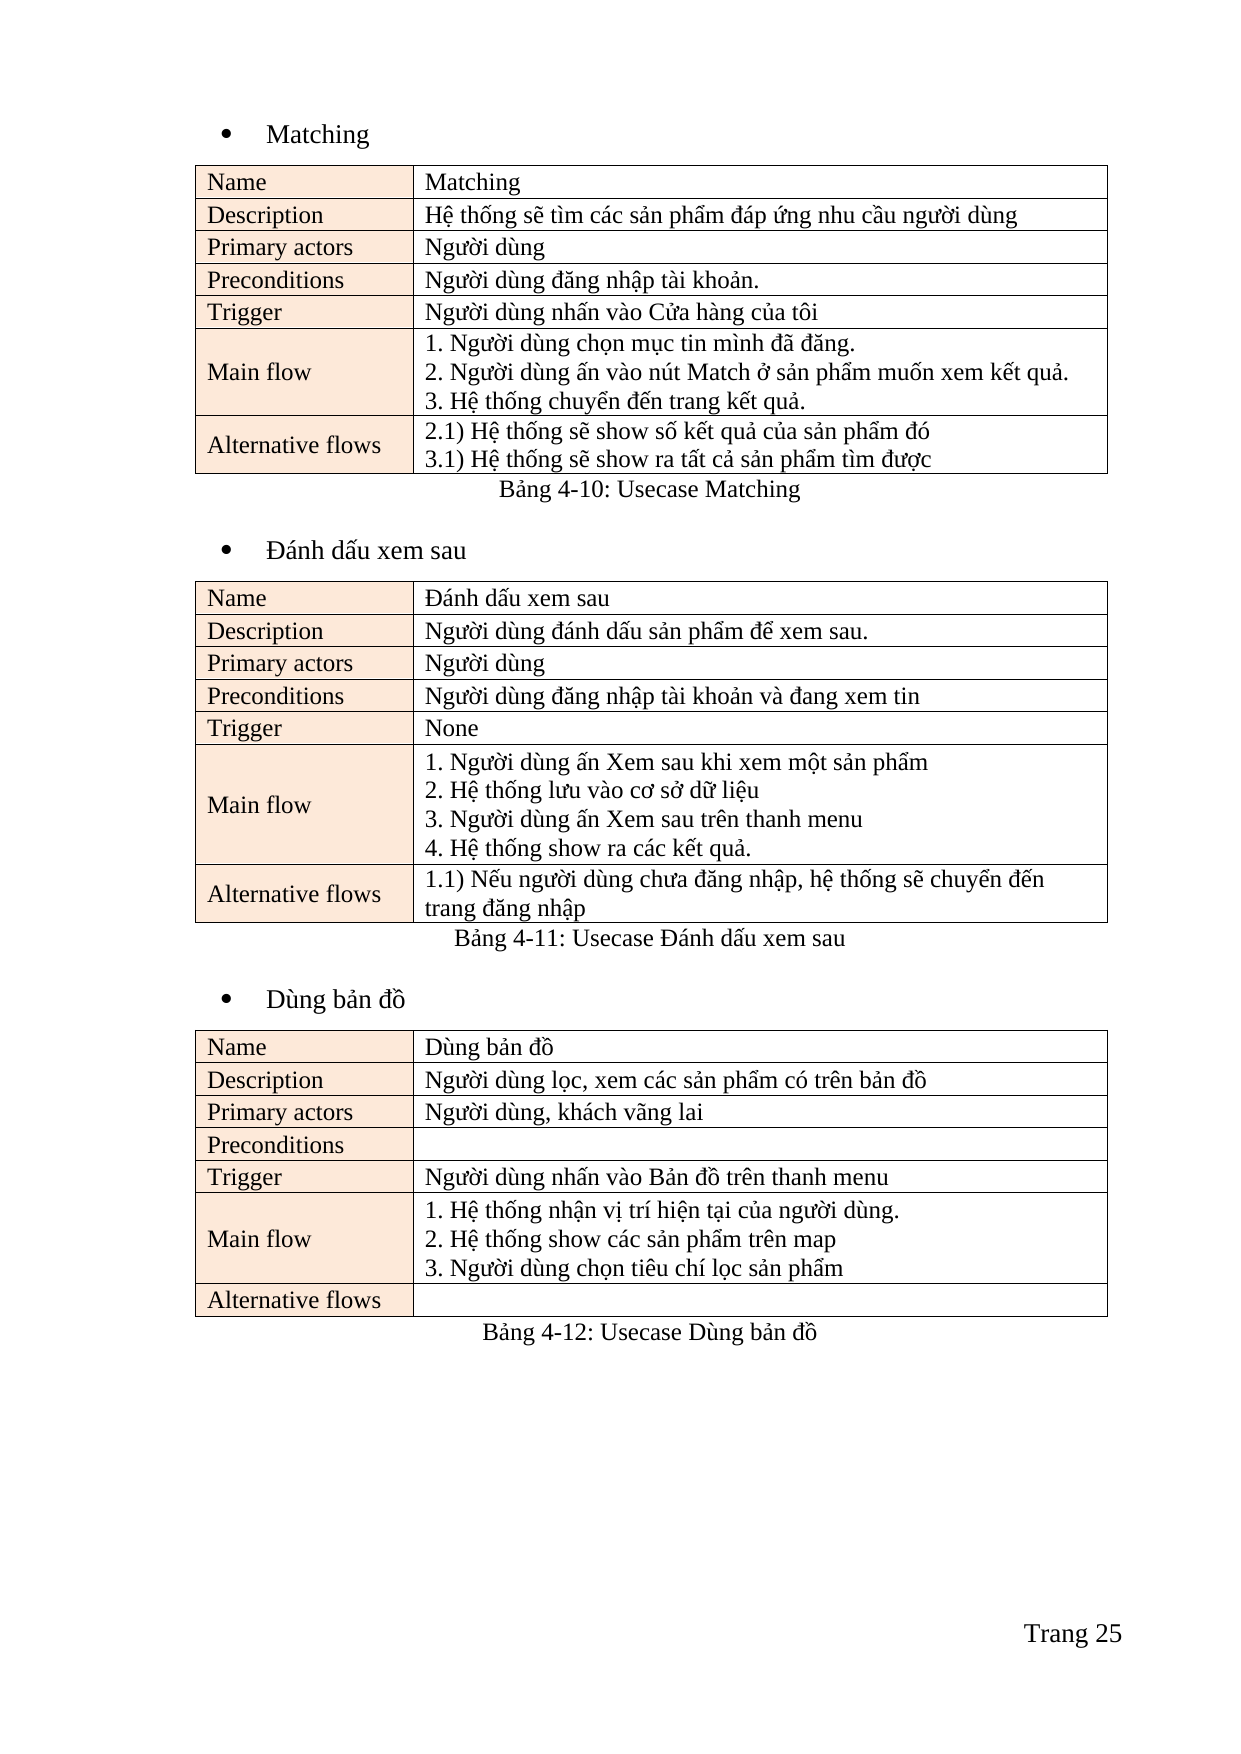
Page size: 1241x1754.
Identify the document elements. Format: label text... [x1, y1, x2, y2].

table_cell Trigger [196, 1161, 413, 1192]
table_cell Người dùng đánh dấu sản phẩm để xem sau. [414, 615, 1107, 646]
table_cell Alternative flows [196, 416, 413, 473]
table_cell 1. Hệ thống nhận vị trí hiện tại của người dùng. 2. Hệ thống show các sản phẩm trên map 3. Người dùng chọn tiêu chí lọc sản phẩm [414, 1193, 1107, 1283]
table_cell Người dùng nhấn vào Bản đồ trên thanh menu [414, 1161, 1107, 1192]
table_cell Description [196, 1063, 413, 1095]
table_cell Primary actors [196, 231, 413, 262]
table_cell Người dùng đăng nhập tài khoản. [414, 264, 1107, 295]
table_cell Primary actors [196, 1096, 413, 1127]
table_cell Người dùng, khách vãng lai [414, 1096, 1107, 1127]
table_cell 1. Người dùng ấn Xem sau khi xem một sản phẩm 2. Hệ thống lưu vào cơ sở dữ liệu 3. Người dùng ấn Xem sau trên thanh menu 4. Hệ thống show ra các kết quả. [414, 745, 1107, 863]
table_cell None [414, 712, 1107, 743]
table_header Name [196, 582, 413, 613]
table_cell 1.1) Nếu người dùng chưa đăng nhập, hệ thống sẽ chuyển đến trang đăng nhập [414, 865, 1107, 922]
table_cell Người dùng nhấn vào Cửa hàng của tôi [414, 296, 1107, 327]
table_header Dùng bản đồ [414, 1031, 1107, 1062]
table_cell Description [196, 199, 413, 230]
table_cell Người dùng đăng nhập tài khoản và đang xem tin [414, 680, 1107, 711]
table_cell Người dùng lọc, xem các sản phẩm có trên bản đồ [414, 1063, 1107, 1095]
list Đánh dấu xem sau [222, 534, 1122, 565]
table_cell Alternative flows [196, 1284, 413, 1316]
table_cell Hệ thống sẽ tìm các sản phẩm đáp ứng nhu cầu người dùng [414, 199, 1107, 230]
table_header Name [196, 1031, 413, 1062]
table_cell Main flow [196, 1193, 413, 1283]
table_cell 1. Người dùng chọn mục tin mình đã đăng. 2. Người dùng ấn vào nút Match ở sản phẩm muốn xem kết quả. 3. Hệ thống chuyển đến trang kết quả. [414, 329, 1107, 415]
table_cell Trigger [196, 296, 413, 327]
table_header Matching [414, 166, 1107, 197]
table_cell Main flow [196, 745, 413, 863]
list Matching [222, 118, 1122, 149]
list Dùng bản đồ [222, 983, 1122, 1014]
table_cell 2.1) Hệ thống sẽ show số kết quả của sản phẩm đó 3.1) Hệ thống sẽ show ra tất cả sản phẩm tìm được [414, 416, 1107, 473]
table_header Name [196, 166, 413, 197]
table_cell Preconditions [196, 264, 413, 295]
table_cell Người dùng [414, 231, 1107, 262]
table_cell Main flow [196, 329, 413, 415]
table_header Đánh dấu xem sau [414, 582, 1107, 613]
table_cell Preconditions [196, 1128, 413, 1160]
table_cell Preconditions [196, 680, 413, 711]
table_cell [414, 1284, 1107, 1316]
table_cell [414, 1128, 1107, 1160]
table_cell Primary actors [196, 647, 413, 678]
table_cell Description [196, 615, 413, 646]
table_cell Alternative flows [196, 865, 413, 922]
table_cell Người dùng [414, 647, 1107, 678]
table_cell Trigger [196, 712, 413, 743]
